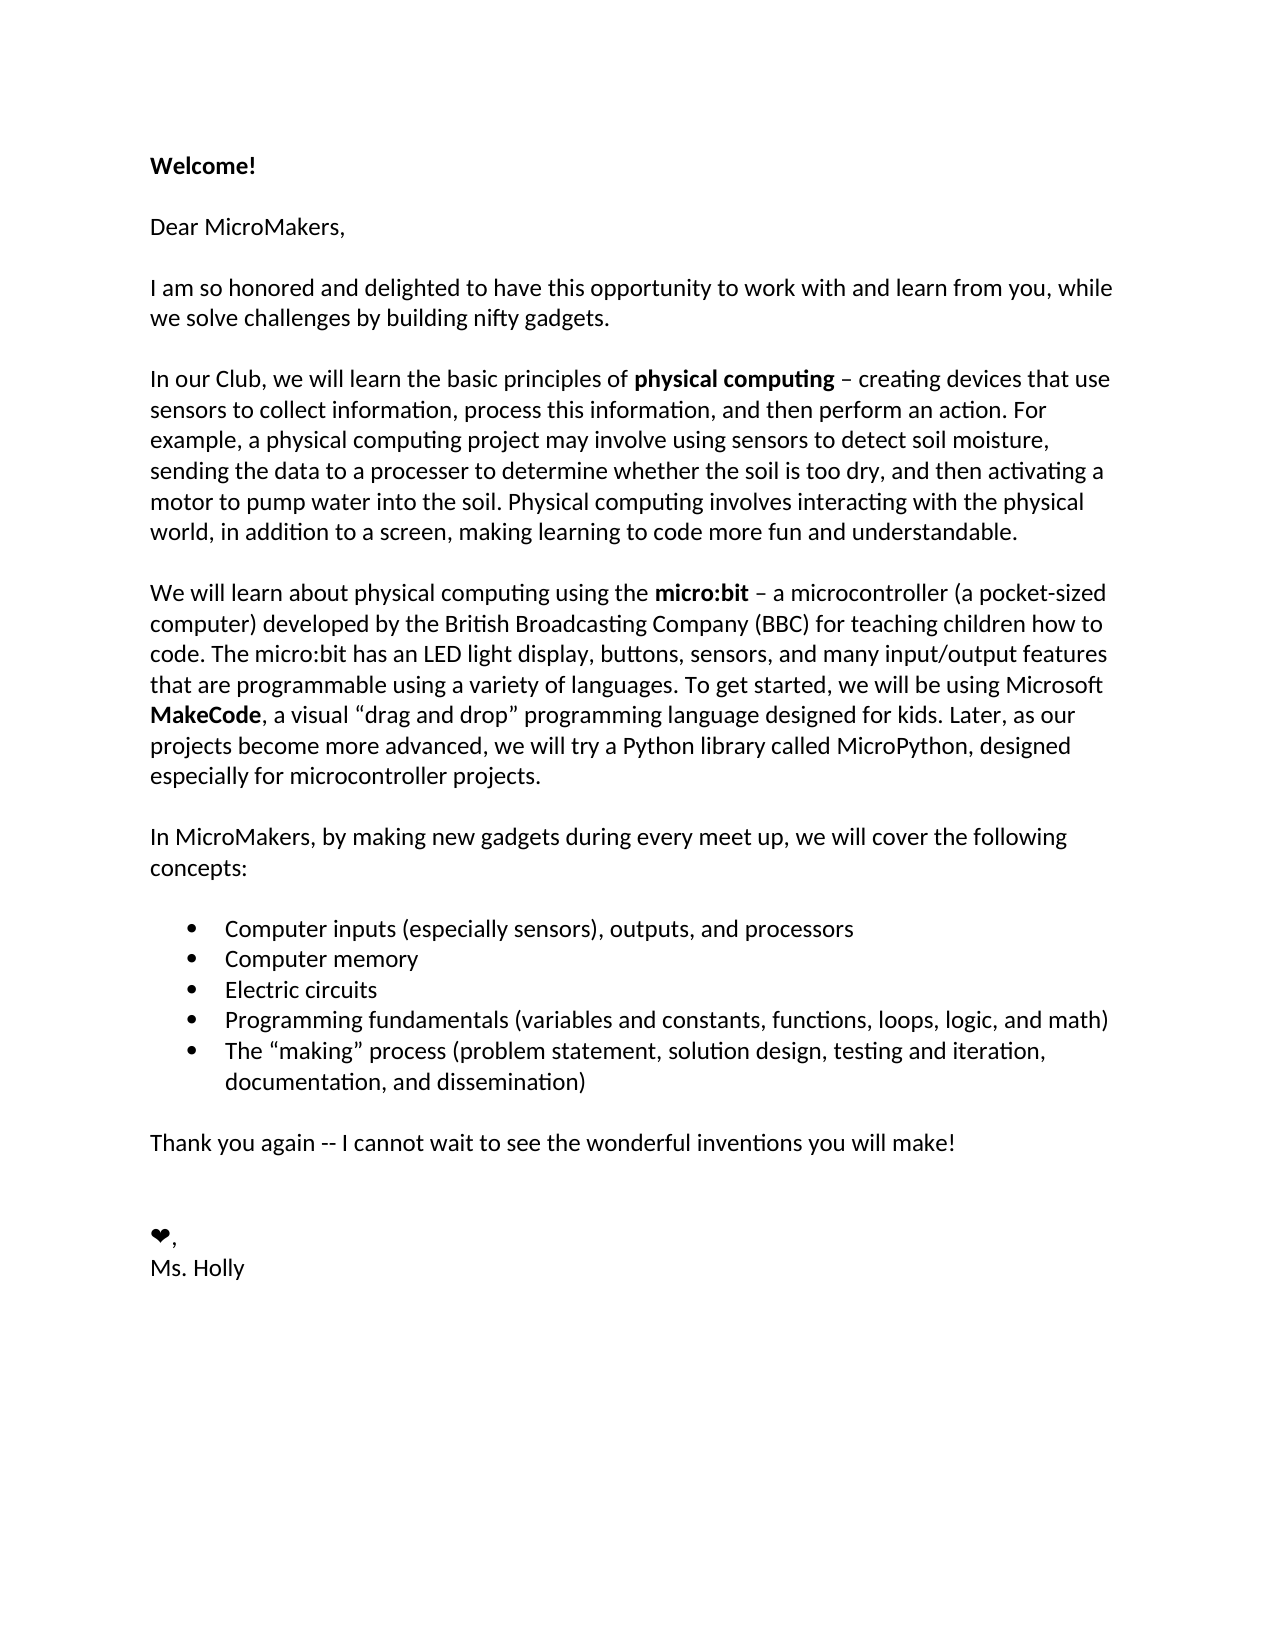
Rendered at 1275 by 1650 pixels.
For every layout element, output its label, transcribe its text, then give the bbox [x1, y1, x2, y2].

text In our Club, we will learn the basic principles of physical computing – creating devices that use sensors to collect information, process this information, and then perform an action. For example, a physical computing project may involve using sensors to detect soil moisture, sending the data to a processer to determine whether the soil is too dry, and then activating a motor to pump water into the soil. Physical computing involves interacting with the physical world, in addition to a screen, making learning to code more fun and understandable. [150, 364, 1125, 547]
text Dear MicroMakers, [150, 211, 1125, 242]
text ️, [150, 1218, 1125, 1252]
text Welcome! [150, 150, 1125, 181]
list Electric circuits [187, 974, 1125, 1004]
text Thank you again -- I cannot wait to see the wonderful inventions you will make! [150, 1127, 1125, 1157]
list Programming fundamentals (variables and constants, functions, loops, logic, and math) [187, 1004, 1125, 1035]
text I am so honored and delighted to have this opportunity to work with and learn from you, while we solve challenges by building nifty gadgets. [150, 272, 1125, 333]
list The “making” process (problem statement, solution design, testing and iteration, documentation, and dissemination) [187, 1035, 1125, 1096]
text In MicroMakers, by making new gadgets during every meet up, we will cover the following concepts: [150, 821, 1125, 882]
list Computer inputs (especially sensors), outputs, and processors [187, 913, 1125, 943]
text We will learn about physical computing using the micro:bit – a microcontroller (a pocket-sized computer) developed by the British Broadcasting Company (BBC) for teaching children how to code. The micro:bit has an LED light display, buttons, sensors, and many input/output features that are programmable using a variety of languages. To get started, we will be using Microsoft MakeCode, a visual “drag and drop” programming language designed for kids. Later, as our projects become more advanced, we will try a Python library called MicroPython, designed especially for microcontroller projects. [150, 577, 1125, 791]
list Computer memory [187, 943, 1125, 974]
text Ms. Holly [150, 1252, 1125, 1283]
